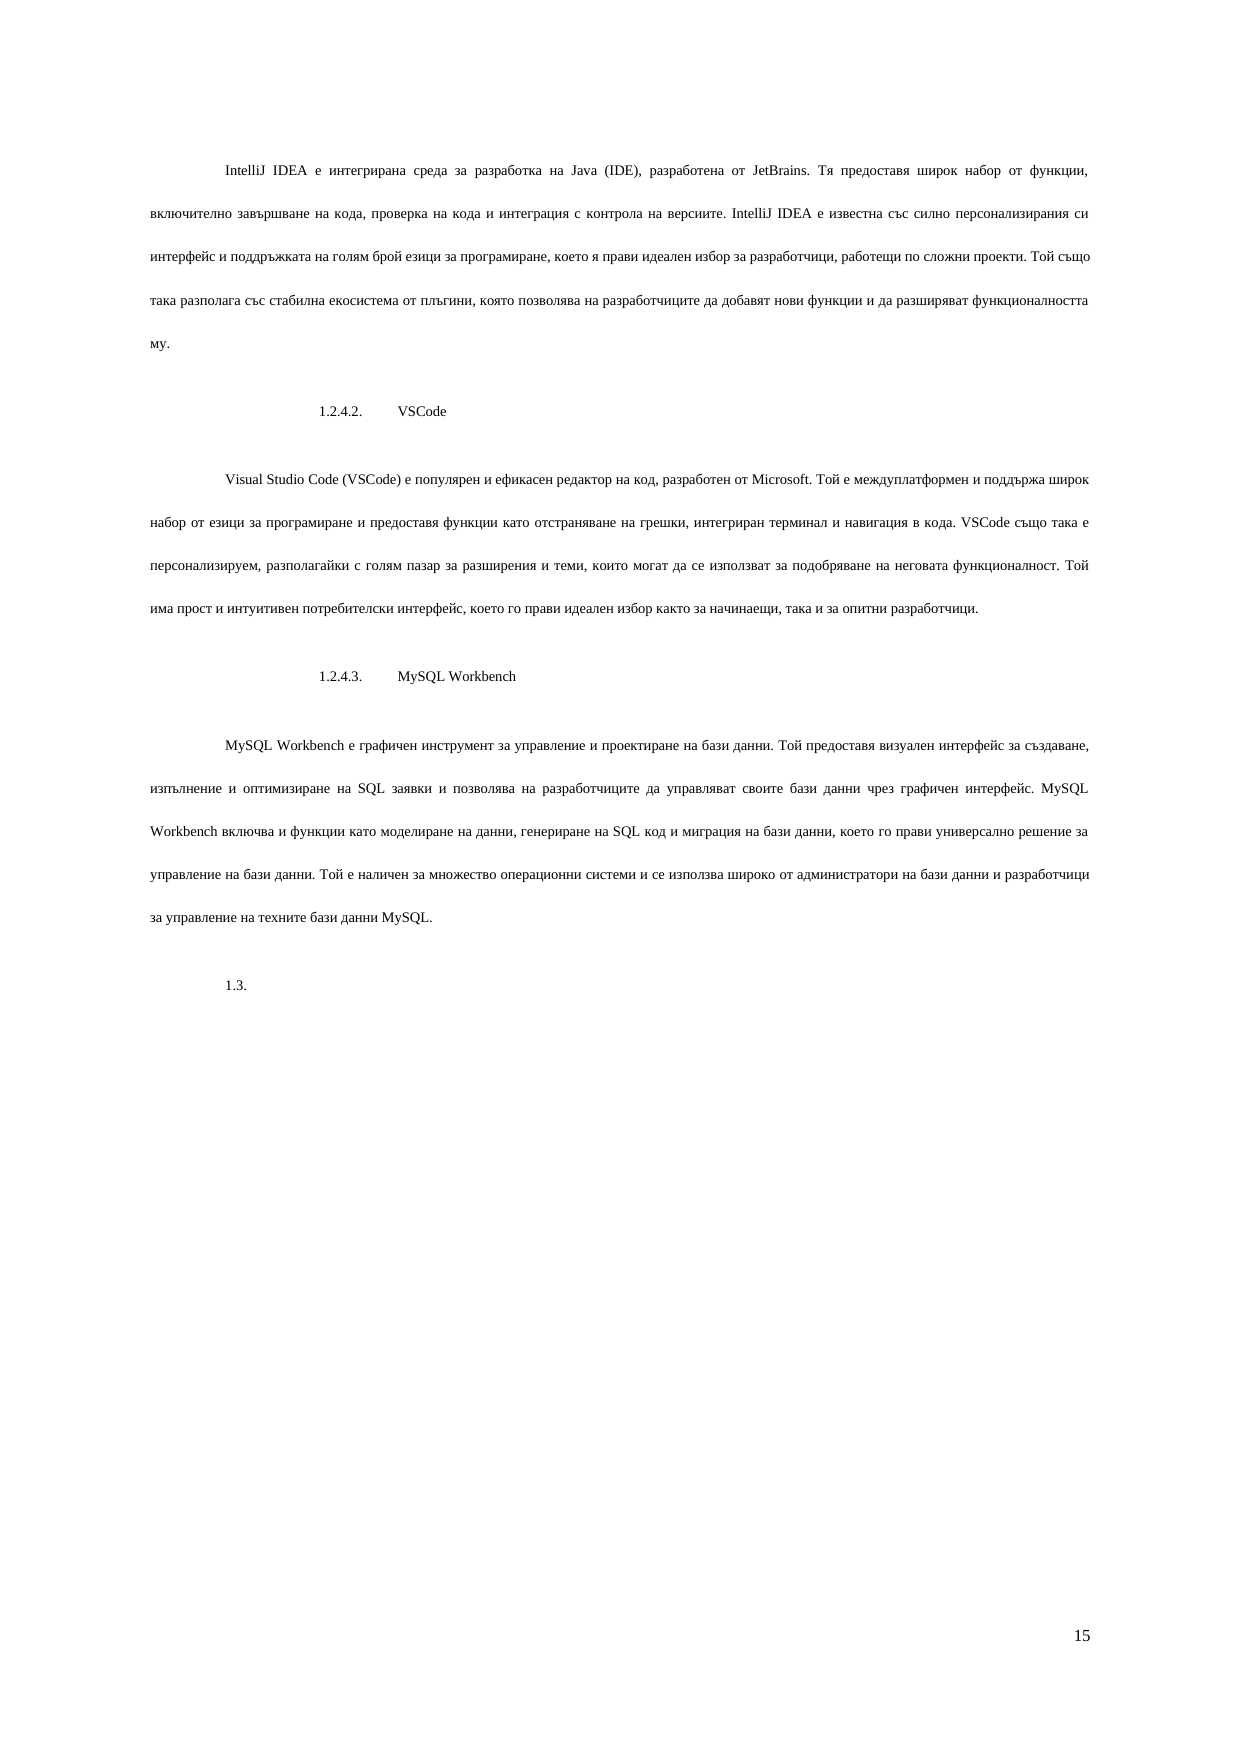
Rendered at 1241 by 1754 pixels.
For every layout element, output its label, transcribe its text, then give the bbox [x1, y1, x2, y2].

list MySQL Workbench [319, 656, 1090, 685]
text MySQL Workbench е графичен инструмент за управление и проектиране на бази данни. Той предоставя визуален интерфейс за създаване, изпълнение и оптимизиране на SQL заявки и позволява на разработчиците да управляват своите бази данни чрез графичен интерфейс. MySQL Workbench включва и функции като моделиране на данни, генериране на SQL код и миграция на бази данни, което го прави универсално решение за управление на бази данни. Той е наличен за множество операционни системи и се използва широко от администратори на бази данни и разработчици за управление на техните бази данни MySQL. [150, 724, 1090, 926]
text Visual Studio Code (VSCode) е популярен и ефикасен редактор на код, разработен от Microsoft. Той е междуплатформен и поддържа широк набор от езици за програмиране и предоставя функции като отстраняване на грешки, интегриран терминал и навигация в кода. VSCode също така е персонализируем, разполагайки с голям пазар за разширения и теми, които могат да се използват за подобряване на неговата функционалност. Той има прост и интуитивен потребителски интерфейс, което го прави идеален избор както за начинаещи, така и за опитни разработчици. [150, 459, 1090, 617]
list VSCode [319, 391, 1090, 419]
text IntelliJ IDEA е интегрирана среда за разработка на Java (IDE), разработена от JetBrains. Тя предоставя широк набор от функции, включително завършване на кода, проверка на кода и интеграция с контрола на версиите. IntelliJ IDEA е известна със силно персонализирания си интерфейс и поддръжката на голям брой езици за програмиране, което я прави идеален избор за разработчици, работещи по сложни проекти. Той също така разполага със стабилна екосистема от плъгини, която позволява на разработчиците да добавят нови функции и да разширяват функционалността му. [150, 150, 1090, 351]
